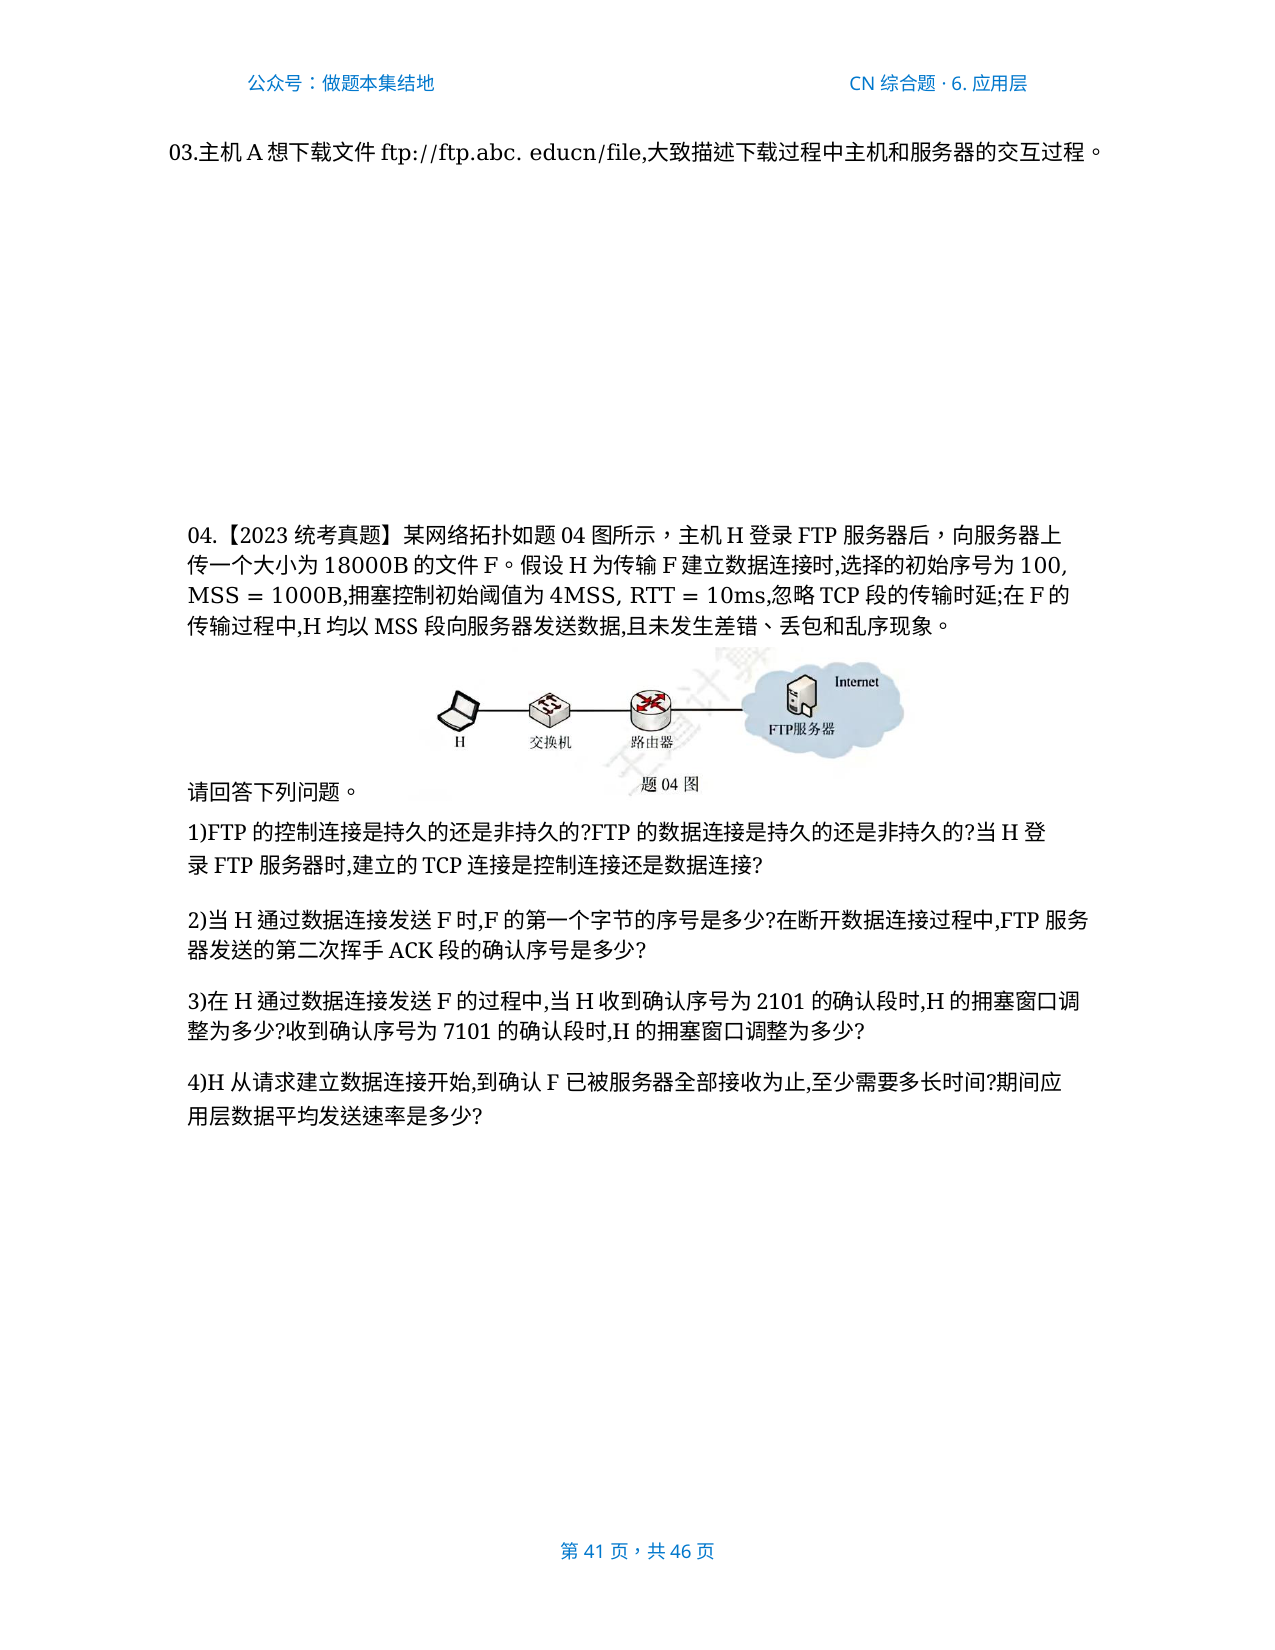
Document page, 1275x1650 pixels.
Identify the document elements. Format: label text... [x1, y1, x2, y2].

text 公众号：做题本集结地 CN 综合题 · 6. 应用层 [150, 76, 1125, 94]
text 2)当H通过数据连接发送F时,F的第一个字节的序号是多少?在断开数据连接过程中,FTP 服务器发送的第二次挥手ACK 段的确认序号是多少? [187, 905, 1095, 965]
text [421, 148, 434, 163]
text 3)在H通过数据连接发送F的过程中,当H收到确认序号为2101 的确认段时,H的拥塞窗口调整为多少?收到确认序号为7101 的确认段时,H 的拥塞窗口调整为多少? [187, 986, 1095, 1046]
picture [408, 647, 919, 801]
text 04.【2023 统考真题】某网络拓扑如题04 图所示，主机H 登录FTP 服务器后，向服务器上传一个大小为18000B的文件F。假设H为传输F建立数据连接时,选择的初始序号为100, MSS = 1000B,拥塞控制初始阈值为4MSS, RTT = 10ms,忽略TCP 段的传输时延;在F的传输过程中,H均以MSS 段向服务器发送数据,且未发生差错、丢包和乱序现象。 [187, 520, 1080, 641]
text 4)H 从请求建立数据连接开始,到确认F 已被服务器全部接收为止,至少需要多长时间?期间应用层数据平均发送速率是多少? [187, 1067, 1080, 1131]
text 1)FTP 的控制连接是持久的还是非持久的?FTP 的数据连接是持久的还是非持久的?当H 登录FTP 服务器时,建立的TCP 连接是控制连接还是数据连接? [187, 817, 1065, 880]
text 第 41 页，共46 页 [150, 1544, 1125, 1562]
text 03.主机A想下载文件ftp://ftp.abc. educn/file,大致描述下载过程中主机和服务器的交互过程。 [599, 148, 1125, 163]
